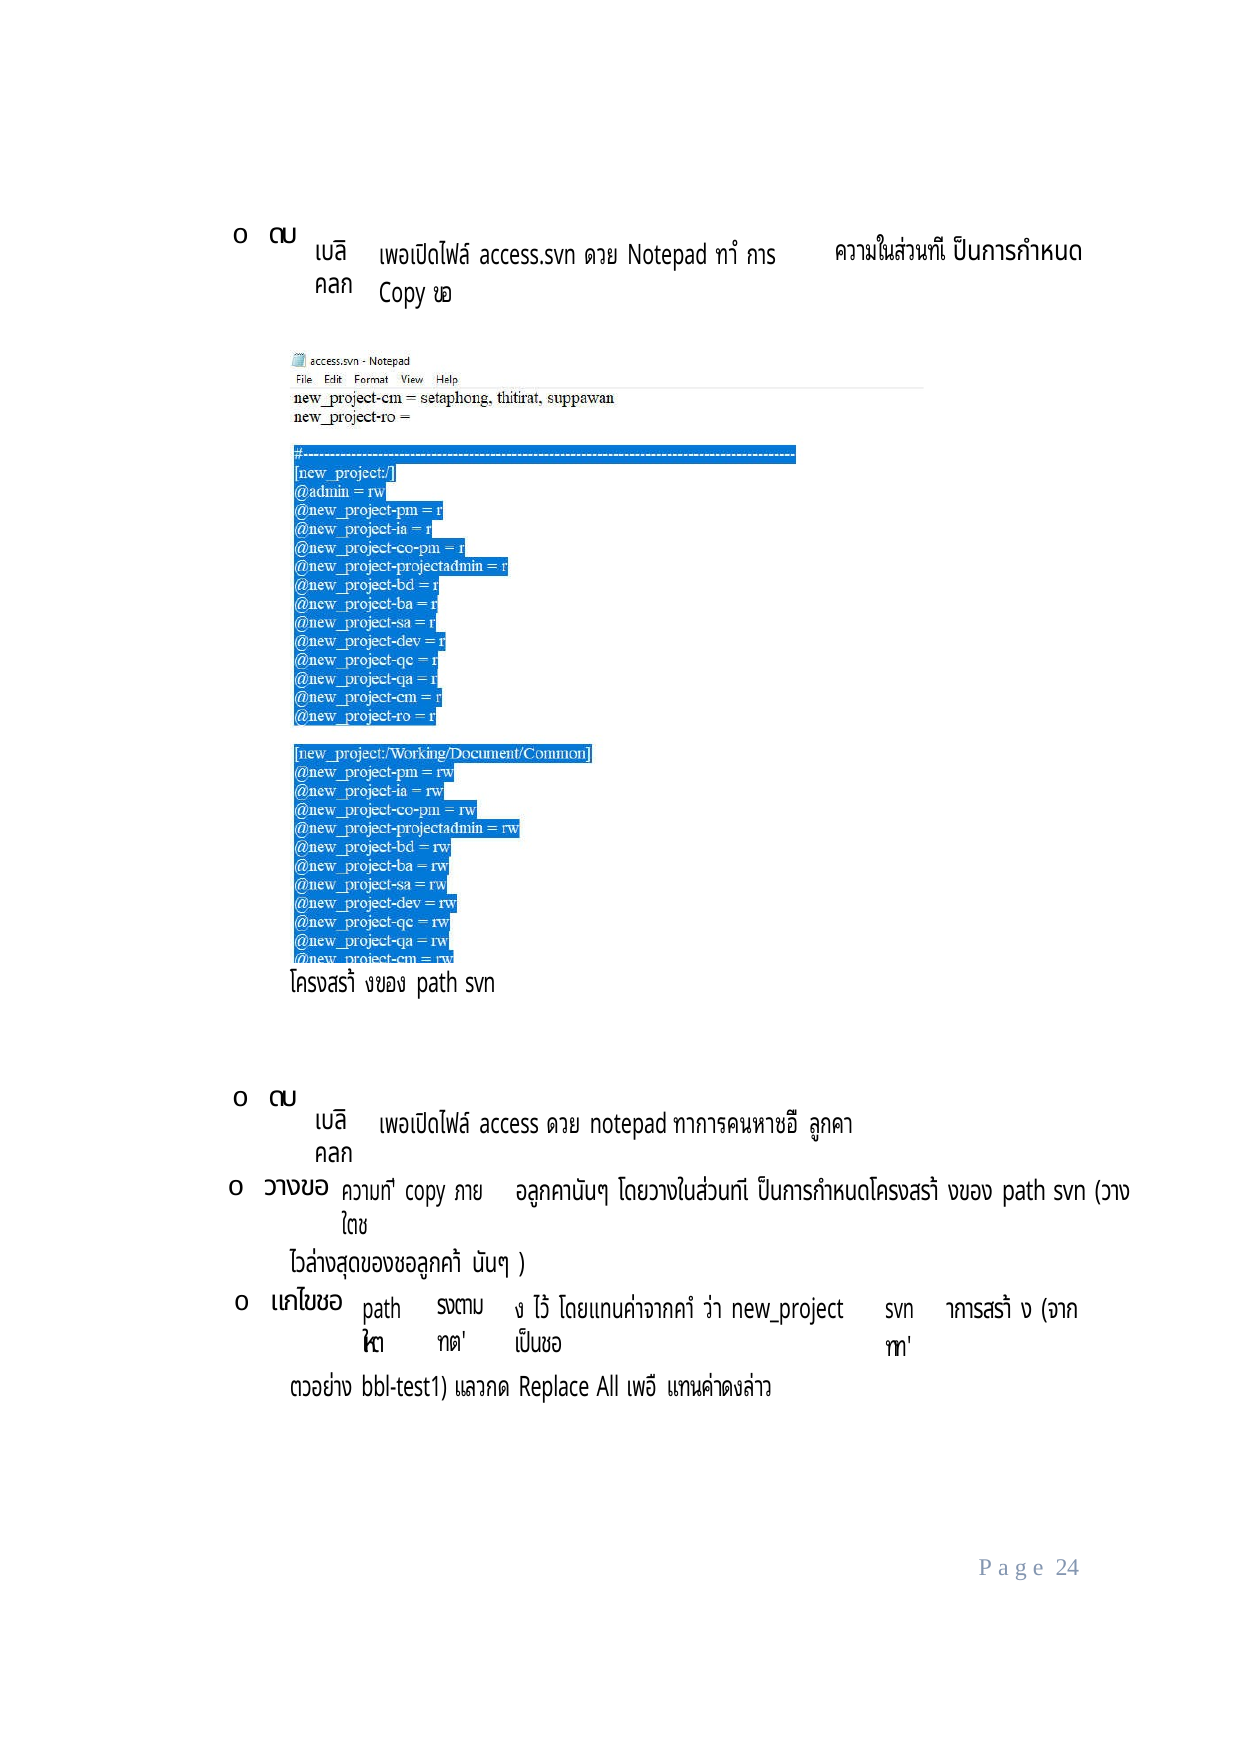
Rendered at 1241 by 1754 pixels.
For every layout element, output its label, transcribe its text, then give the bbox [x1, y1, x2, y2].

text o ดบ [0, 1081, 302, 1115]
text รงตามทต' [437, 1288, 503, 1359]
text าการสรา้ ง (จาก [946, 1288, 1232, 1326]
text path ใหต [362, 1288, 425, 1359]
text ความท'ี copy ภายใตช [341, 1170, 504, 1241]
picture [289, 350, 924, 963]
text เบล ิ คลก [314, 234, 368, 300]
text o แกไขชอ [0, 1284, 345, 1319]
text svn ทท' [885, 1288, 934, 1365]
text ไวล่างสุดของชอลูกคา้ นันๆ ) [289, 1242, 1232, 1281]
text เพอเปิดไฟล์ access ดวย notepadทาการคนหาชอื ลูกคา [379, 1103, 1232, 1142]
text เพอเปิดไฟล์ access.svn ดวย Notepad ทาํ การ Copy ขอ [379, 234, 824, 311]
text o วางขอ [0, 1169, 331, 1204]
text ตวอย่าง bbl-test1) แลวกด Replace All เพอื แทนค่าดงล่าว [289, 1366, 1232, 1404]
text ความในส่วนทเี ป็นการกําหนด [834, 234, 1232, 267]
text อลูกคานันๆ โดยวางในส่วนทเี ป็นการกําหนดโครงสรา้ งของ path svn (วาง [515, 1170, 1232, 1209]
text ง ไว้ โดยแทนค่าจากคาํ ว่า new_project เป็นชอ [514, 1288, 868, 1359]
text o ดบ [0, 217, 302, 252]
text เบล ิ คลก [314, 1103, 368, 1169]
